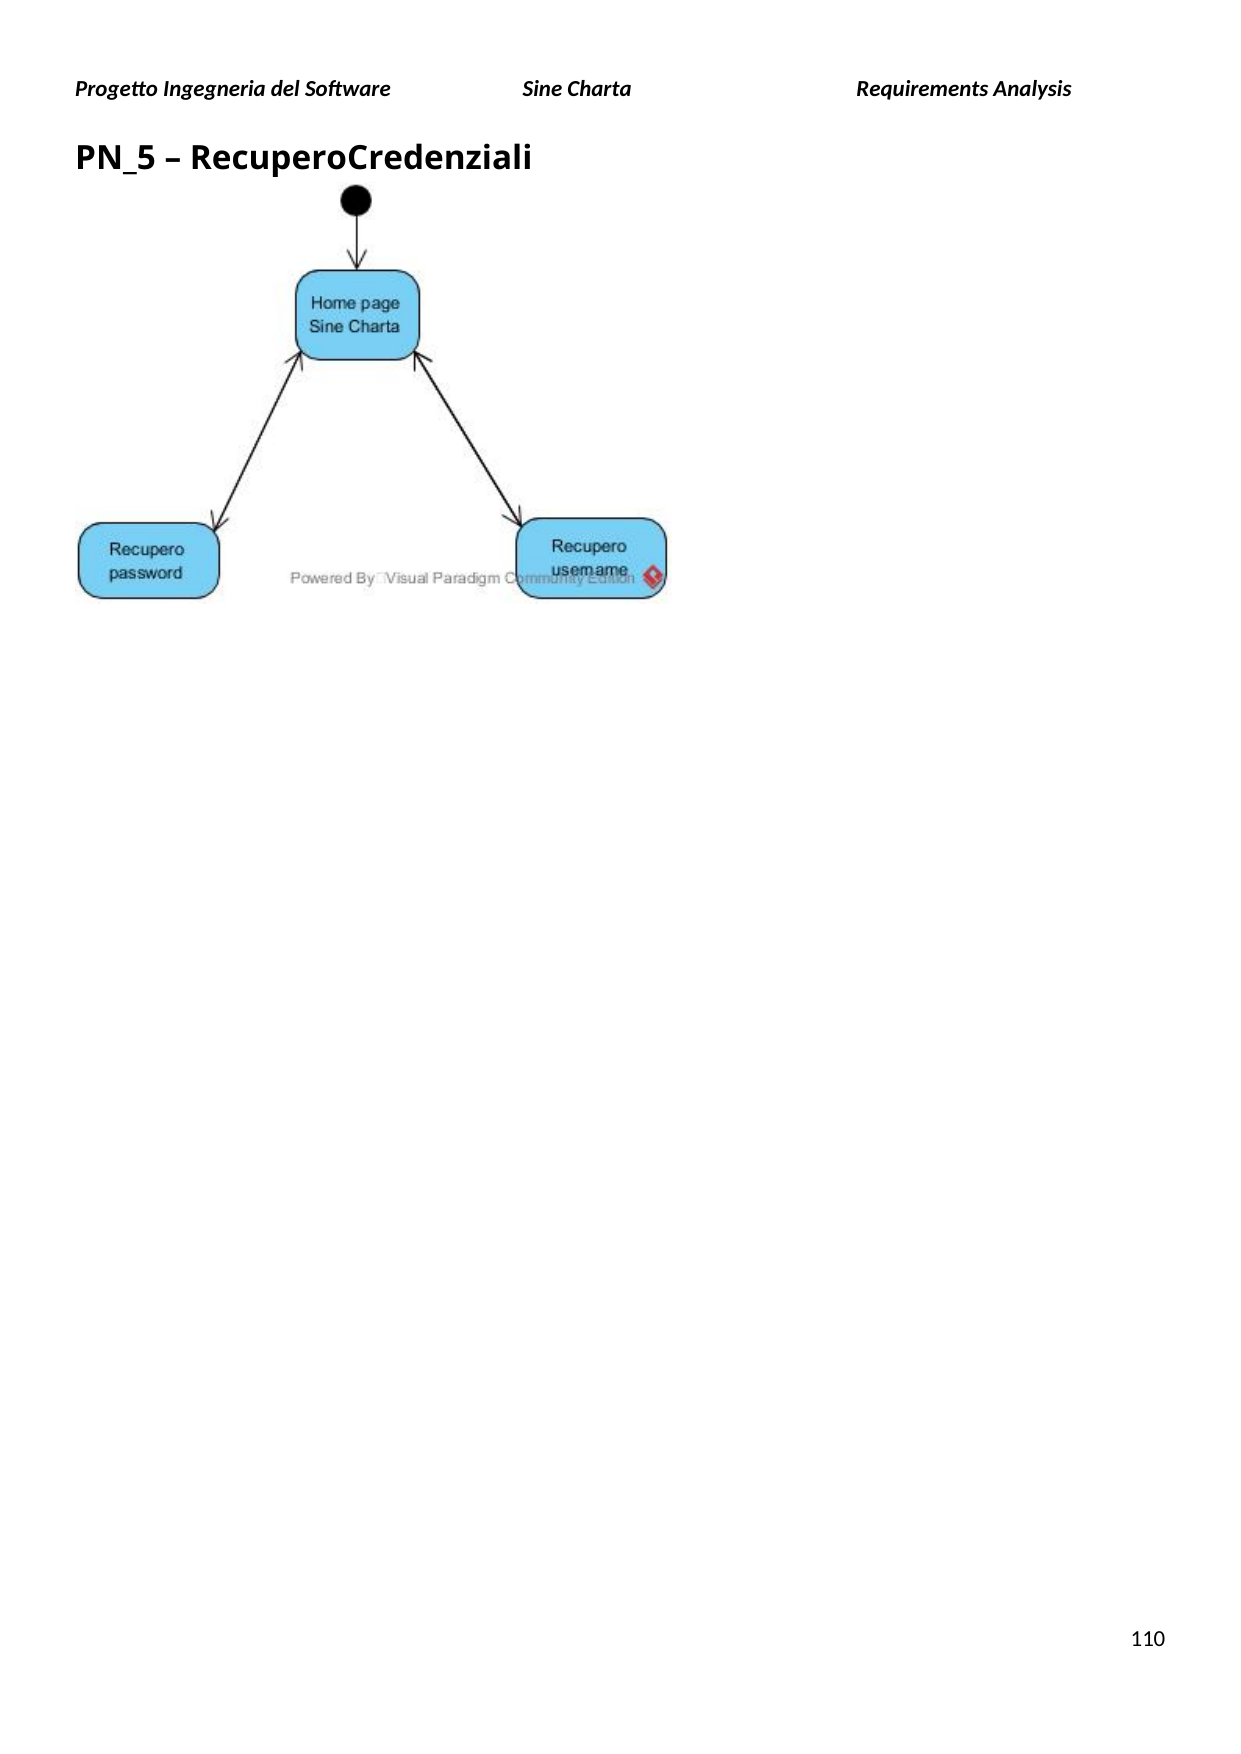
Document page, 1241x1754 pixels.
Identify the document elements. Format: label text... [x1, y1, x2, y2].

picture [75, 182, 672, 604]
subtitle PN_5 – RecuperoCredenziali [75, 134, 1165, 179]
